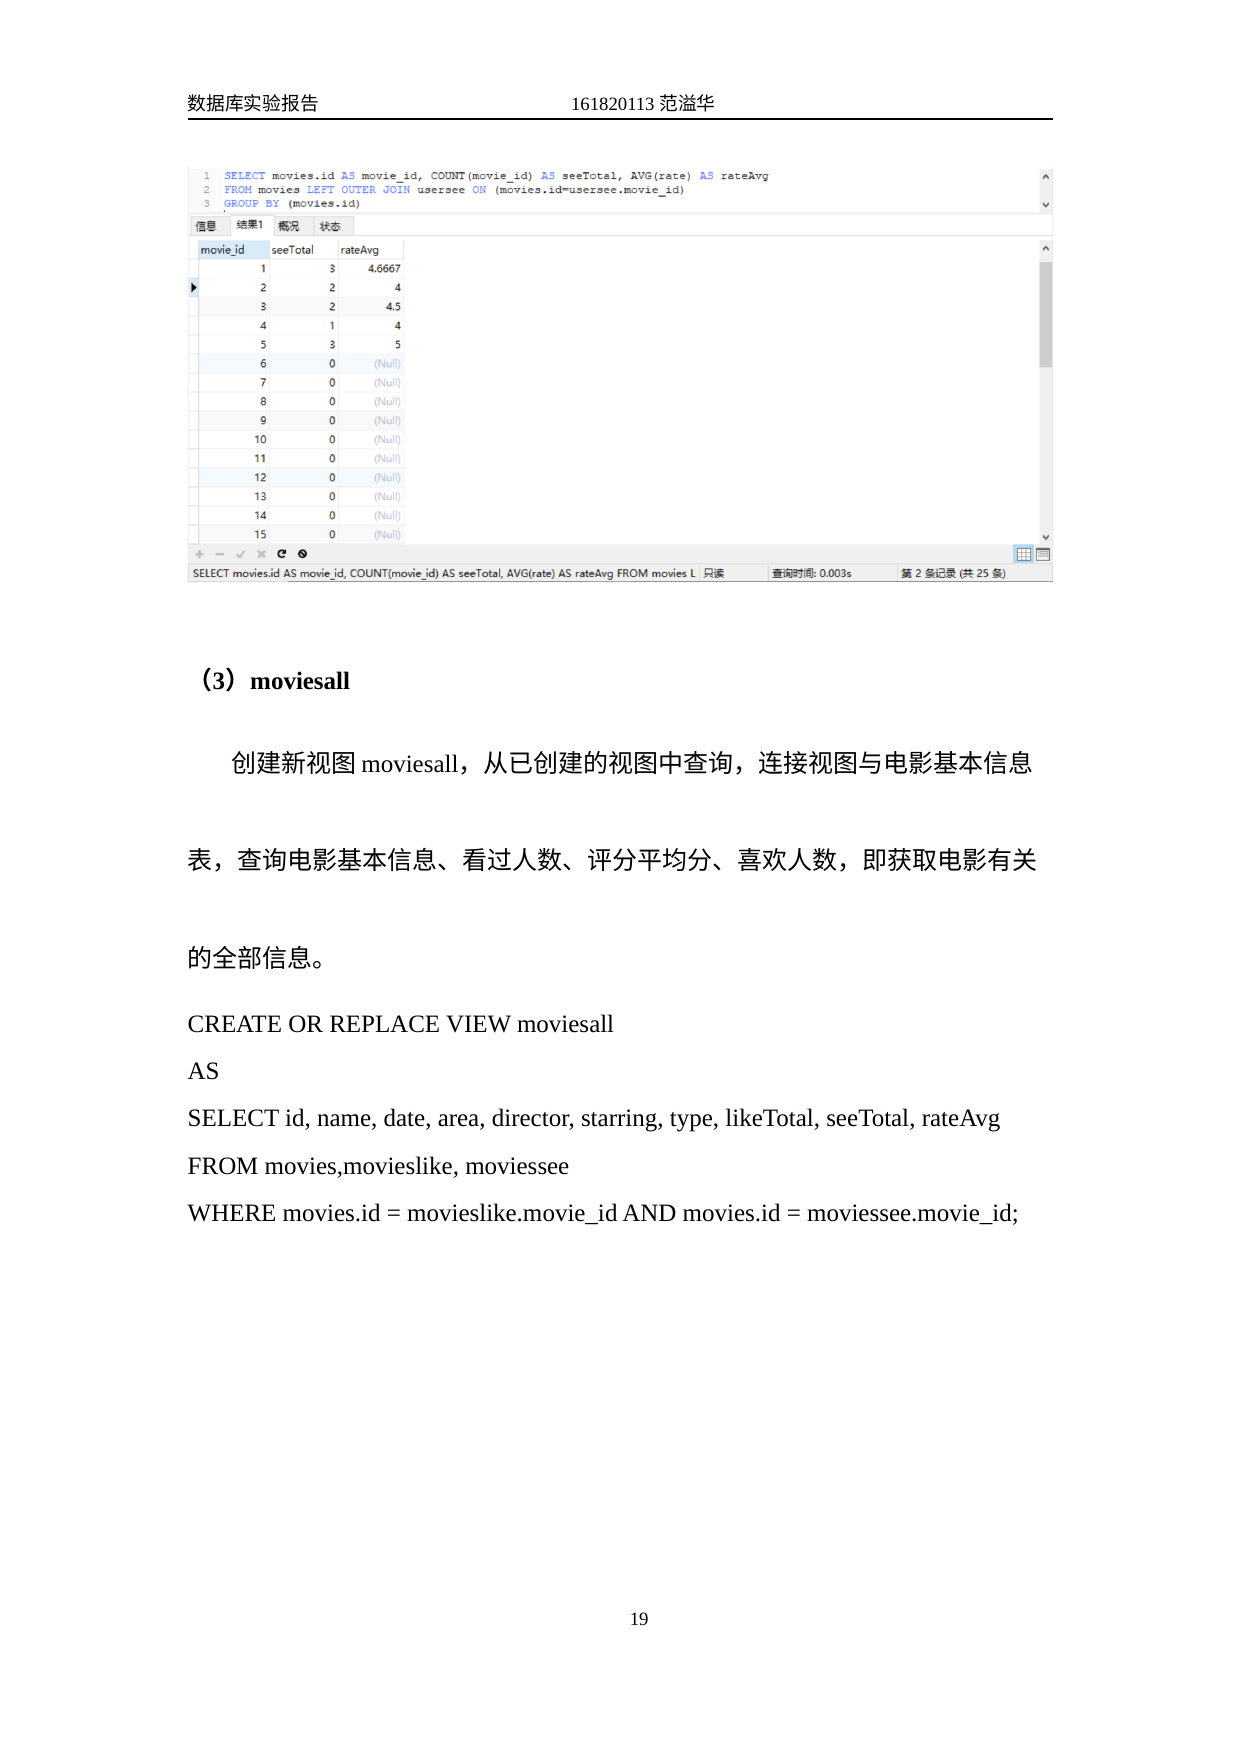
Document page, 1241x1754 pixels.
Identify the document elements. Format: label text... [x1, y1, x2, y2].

text （3）moviesall [187, 646, 1053, 711]
text CREATE OR REPLACE VIEW moviesall [187, 1007, 1053, 1039]
picture [187, 165, 1053, 582]
text 创建新视图moviesall，从已创建的视图中查询，连接视图与电影基本信息表，查询电影基本信息、看过人数、评分平均分、喜欢人数，即获取电影有关的全部信息。 [187, 729, 1053, 989]
text SELECT id, name, date, area, director, starring, type, likeTotal, seeTotal, rateAvg FROM movies,movieslike, moviessee [187, 1101, 1053, 1182]
text AS [187, 1054, 1053, 1086]
text WHERE movies.id = movieslike.movie_id AND movies.id = moviessee.movie_id; [187, 1196, 1053, 1229]
